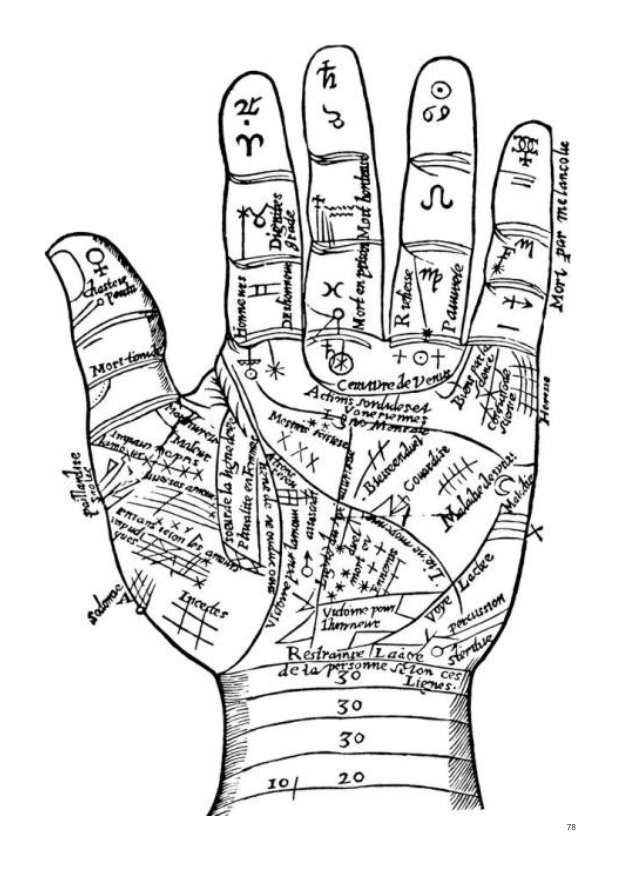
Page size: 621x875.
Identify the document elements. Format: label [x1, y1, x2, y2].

picture [44, 44, 571, 816]
